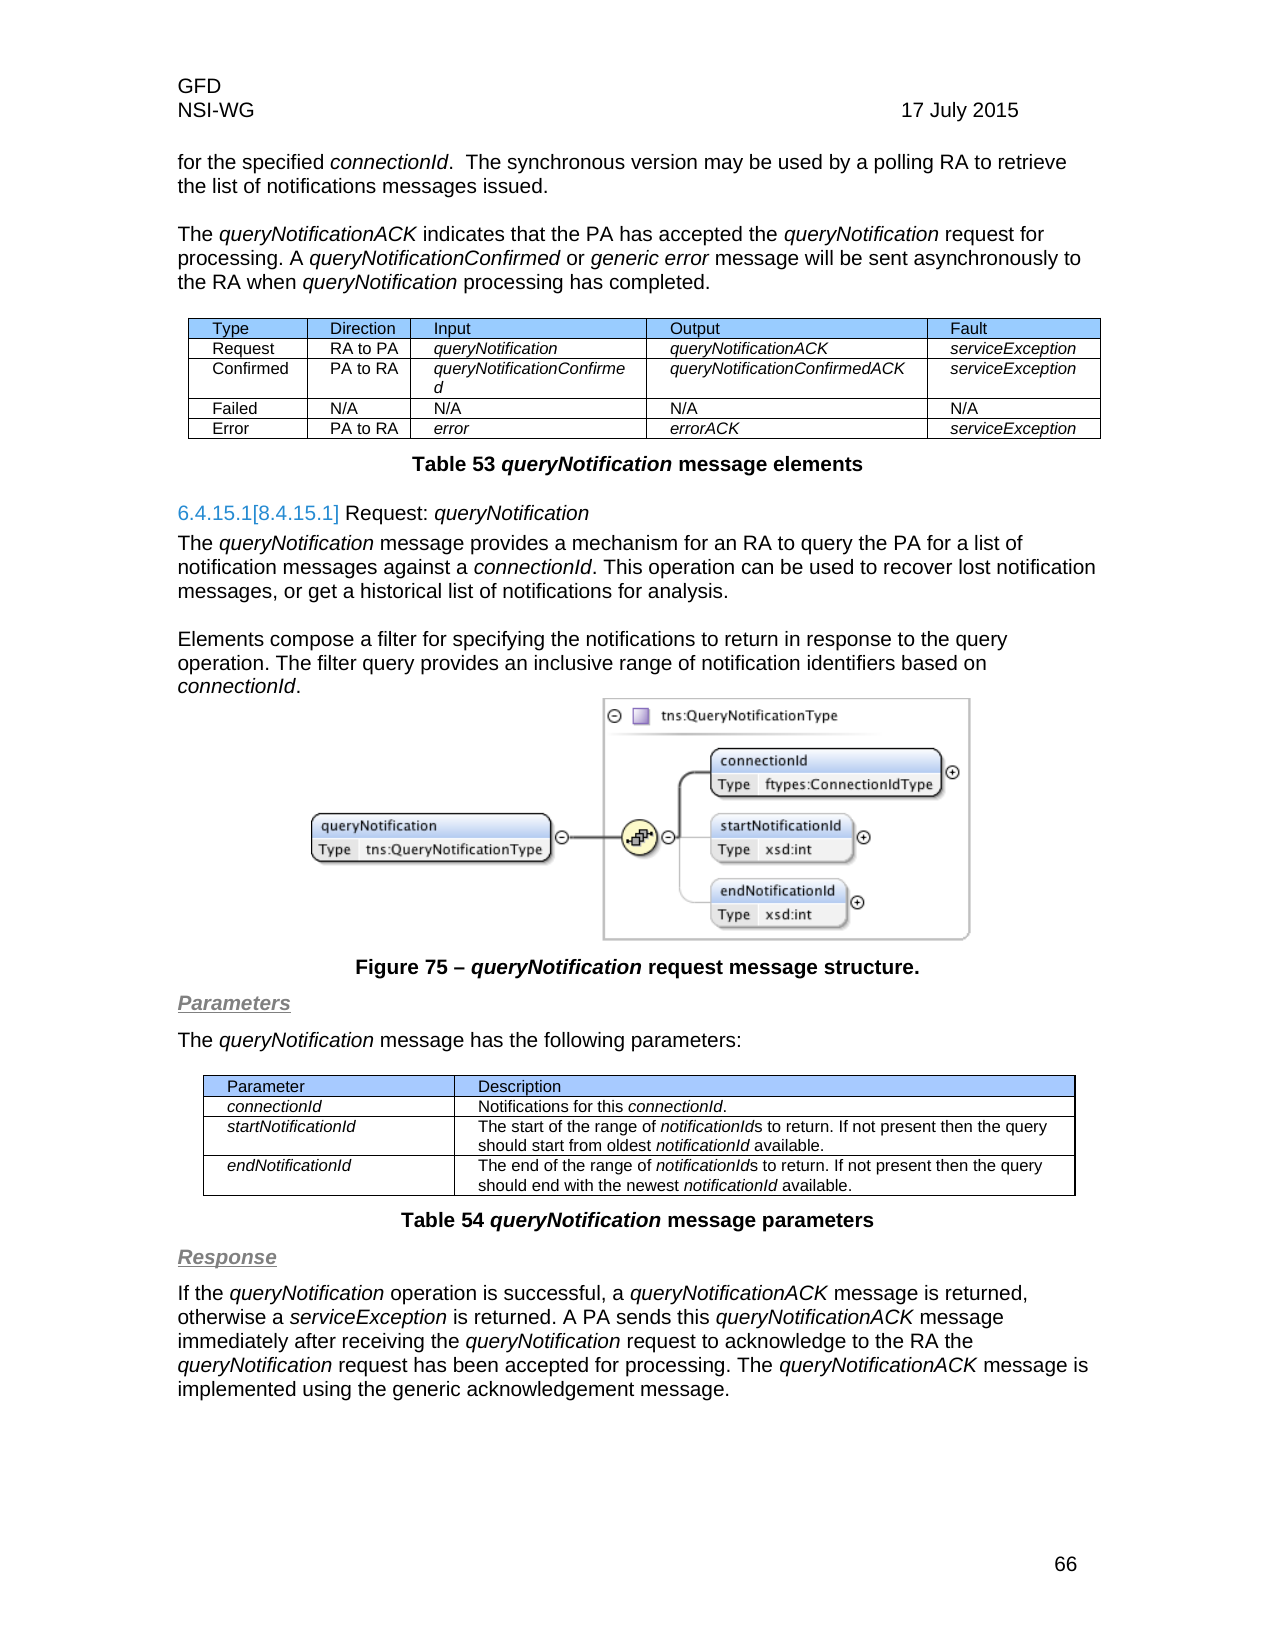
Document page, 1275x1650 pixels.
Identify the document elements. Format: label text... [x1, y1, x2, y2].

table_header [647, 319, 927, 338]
text Table 53 queryNotification message elements [177, 451, 1098, 475]
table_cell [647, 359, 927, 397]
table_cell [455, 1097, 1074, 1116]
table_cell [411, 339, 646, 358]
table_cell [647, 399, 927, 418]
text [177, 150, 1098, 198]
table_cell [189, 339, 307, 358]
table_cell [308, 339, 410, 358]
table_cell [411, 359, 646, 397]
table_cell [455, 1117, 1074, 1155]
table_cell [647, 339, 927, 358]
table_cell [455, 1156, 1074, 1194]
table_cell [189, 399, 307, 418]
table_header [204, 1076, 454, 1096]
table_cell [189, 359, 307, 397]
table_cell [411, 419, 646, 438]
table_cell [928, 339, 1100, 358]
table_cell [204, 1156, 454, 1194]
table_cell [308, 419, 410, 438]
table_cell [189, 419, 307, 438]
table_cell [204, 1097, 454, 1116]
text The queryNotification message provides a mechanism for an RA to query the PA for a list of notification messages against a connectionId. This operation can be used to recover lost notification messages, or get a historical list of notifications for analysis. Elements compose a filter for specifying the notifications to return in response to the query operation. The filter query provides an inclusive range of notification identifiers based on connectionId. [177, 531, 1098, 698]
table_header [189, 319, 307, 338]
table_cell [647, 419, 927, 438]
text The queryNotificationACK indicates that the PA has accepted the queryNotification request for processing. A queryNotificationConfirmed or generic error message will be sent asynchronously to the RA when queryNotification processing has completed. [177, 222, 1098, 294]
text Parameters [177, 991, 1098, 1015]
subtitle Request: queryNotification [177, 500, 1098, 524]
text Table 54 queryNotification message parameters [177, 1208, 1098, 1232]
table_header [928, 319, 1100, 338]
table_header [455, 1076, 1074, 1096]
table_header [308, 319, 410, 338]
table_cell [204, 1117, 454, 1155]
text The queryNotification message has the following parameters: [177, 1027, 1098, 1051]
text Figure 75 – queryNotification request message structure. [177, 954, 1098, 978]
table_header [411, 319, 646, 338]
text If the queryNotification operation is successful, a queryNotificationACK message is returned, otherwise a serviceException is returned. A PA sends this queryNotificationACK message immediately after receiving the queryNotification request to acknowledge to the RA the queryNotification request has been accepted for processing. The queryNotificationACK message is implemented using the generic acknowledgement message. [177, 1281, 1098, 1401]
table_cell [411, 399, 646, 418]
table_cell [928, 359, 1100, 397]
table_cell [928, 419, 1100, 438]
text Response [177, 1244, 1098, 1268]
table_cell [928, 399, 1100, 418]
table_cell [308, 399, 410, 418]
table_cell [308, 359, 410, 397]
picture [311, 698, 972, 942]
